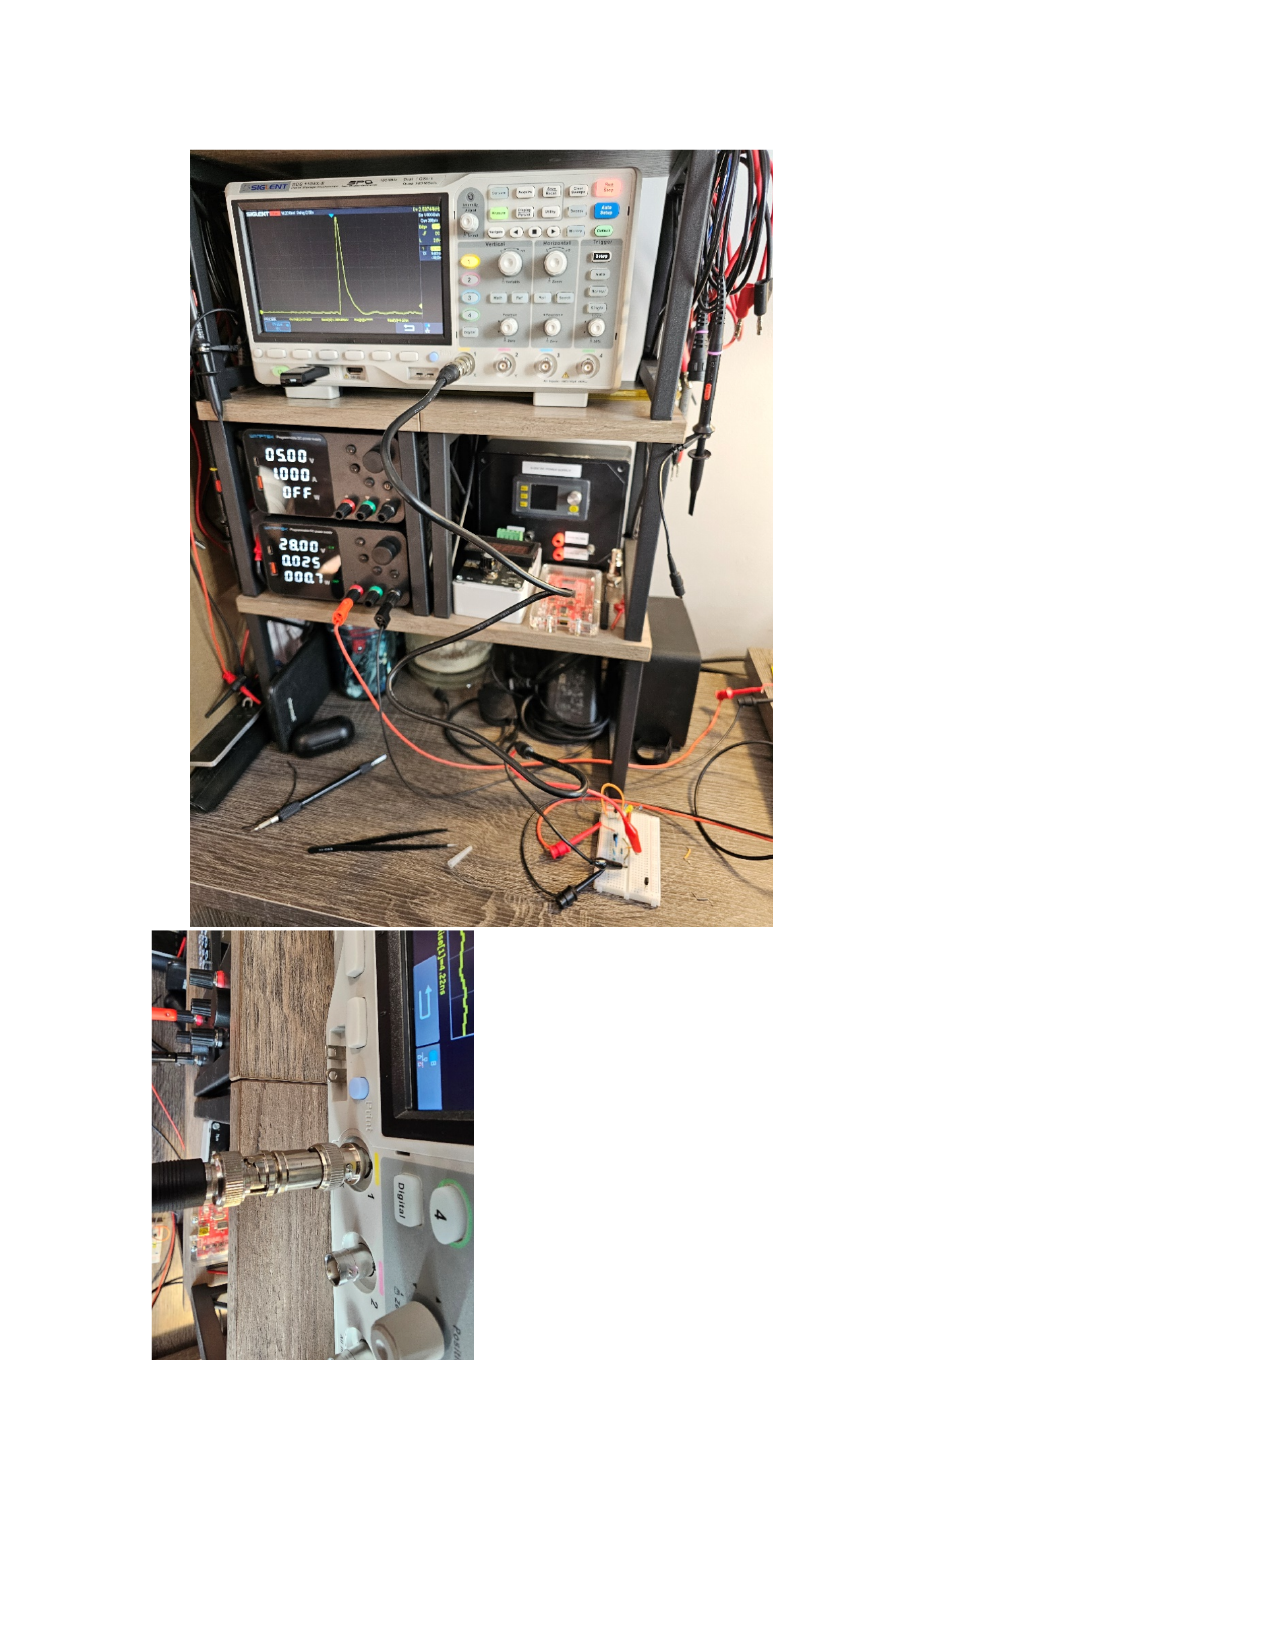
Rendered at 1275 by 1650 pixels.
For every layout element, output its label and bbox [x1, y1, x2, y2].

picture [152, 931, 474, 1360]
picture [190, 151, 773, 927]
